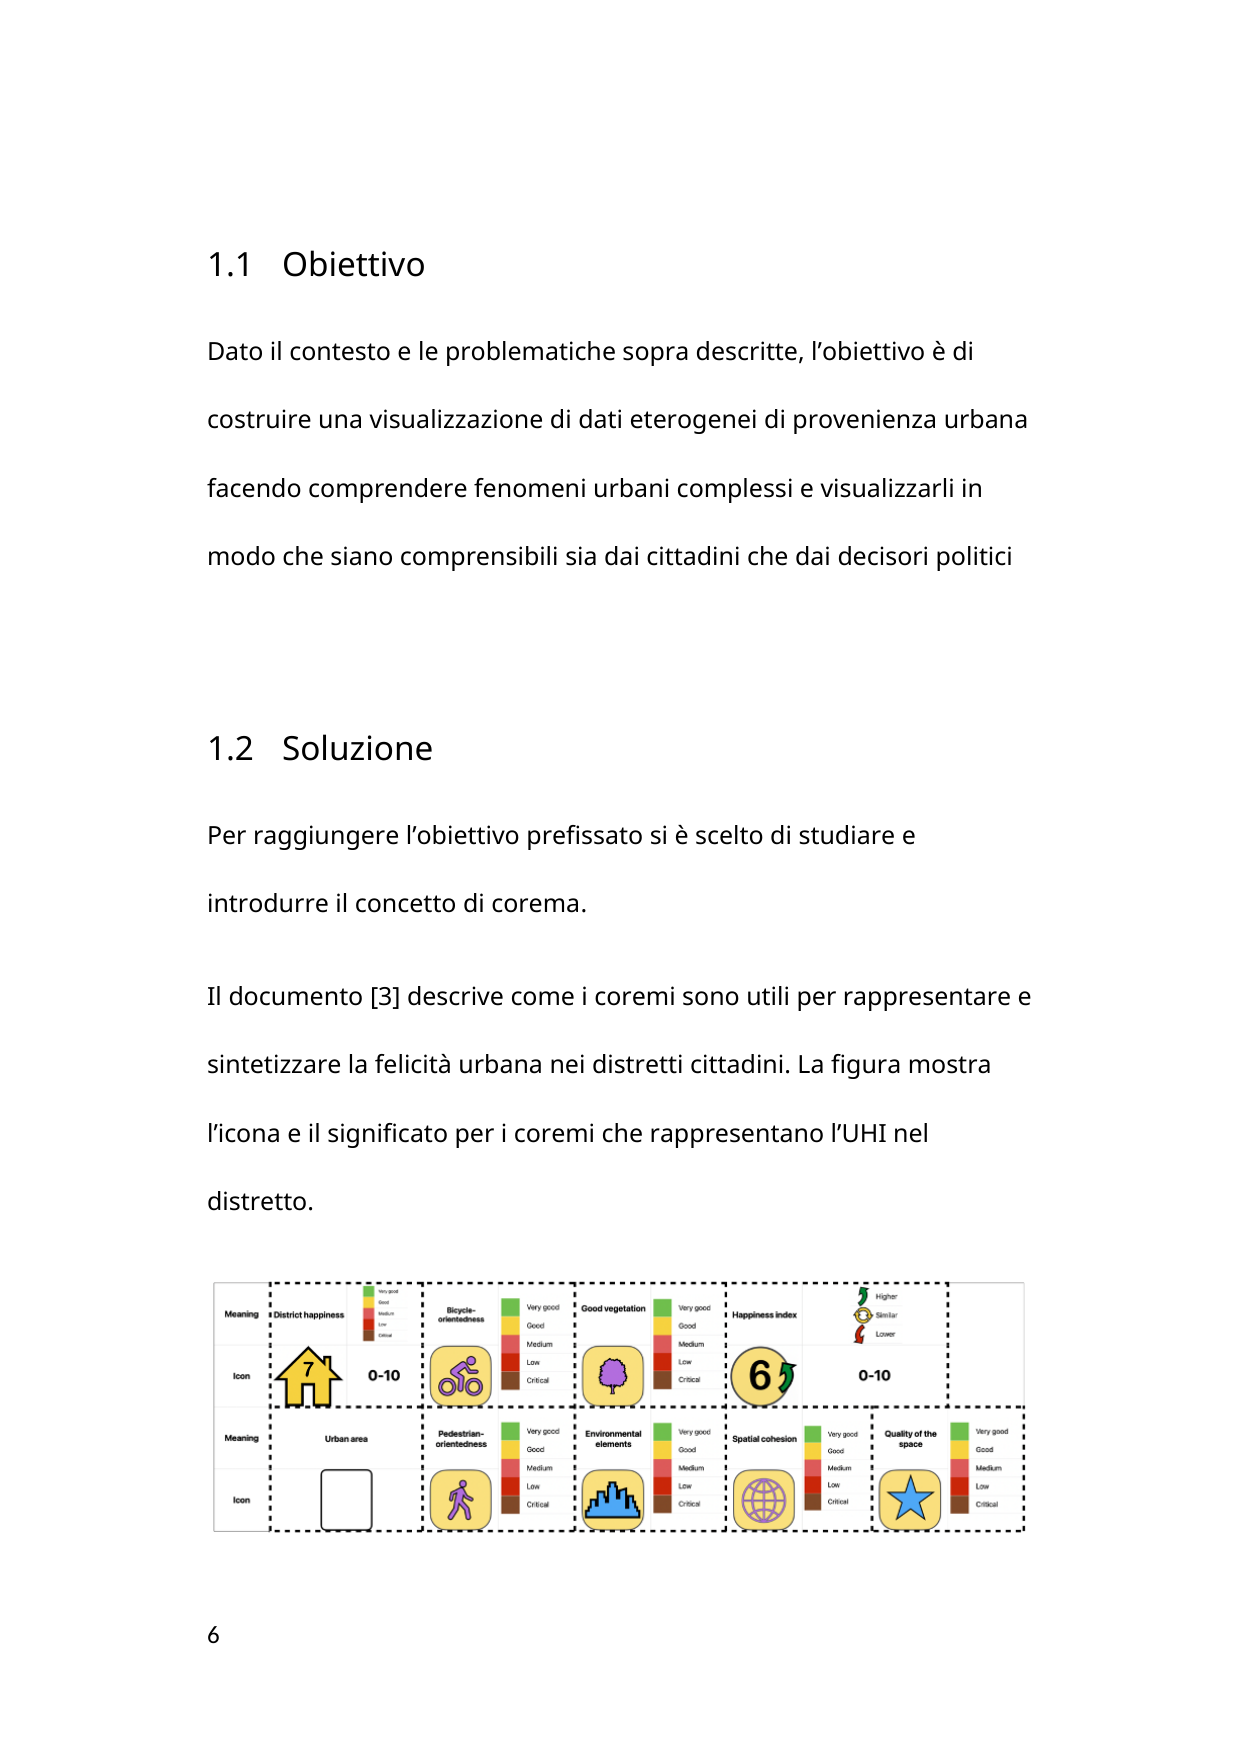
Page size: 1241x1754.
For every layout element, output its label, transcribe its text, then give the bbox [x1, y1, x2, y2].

subtitle Obiettivo [207, 241, 1033, 286]
subtitle Soluzione [207, 724, 1033, 770]
text Dato il contesto e le problematiche sopra descritte, l’obiettivo è di costruire una visualizzazione di dati eterogenei di provenienza urbana facendo comprendere fenomeni urbani complessi e visualizzarli in modo che siano comprensibili sia dai cittadini che dai decisori politici [207, 334, 1033, 572]
text Il documento descrive come i coremi sono utili per rappresentare e sintetizzare la felicità urbana nei distretti cittadini. La figura mostra l’icona e il significato per i coremi che rappresentano l’UHI nel distretto. [207, 979, 1033, 1217]
text Per raggiungere l’obiettivo prefissato si è scelto di studiare e introdurre il concetto di corema. [207, 818, 1033, 920]
picture [206, 1276, 1033, 1538]
